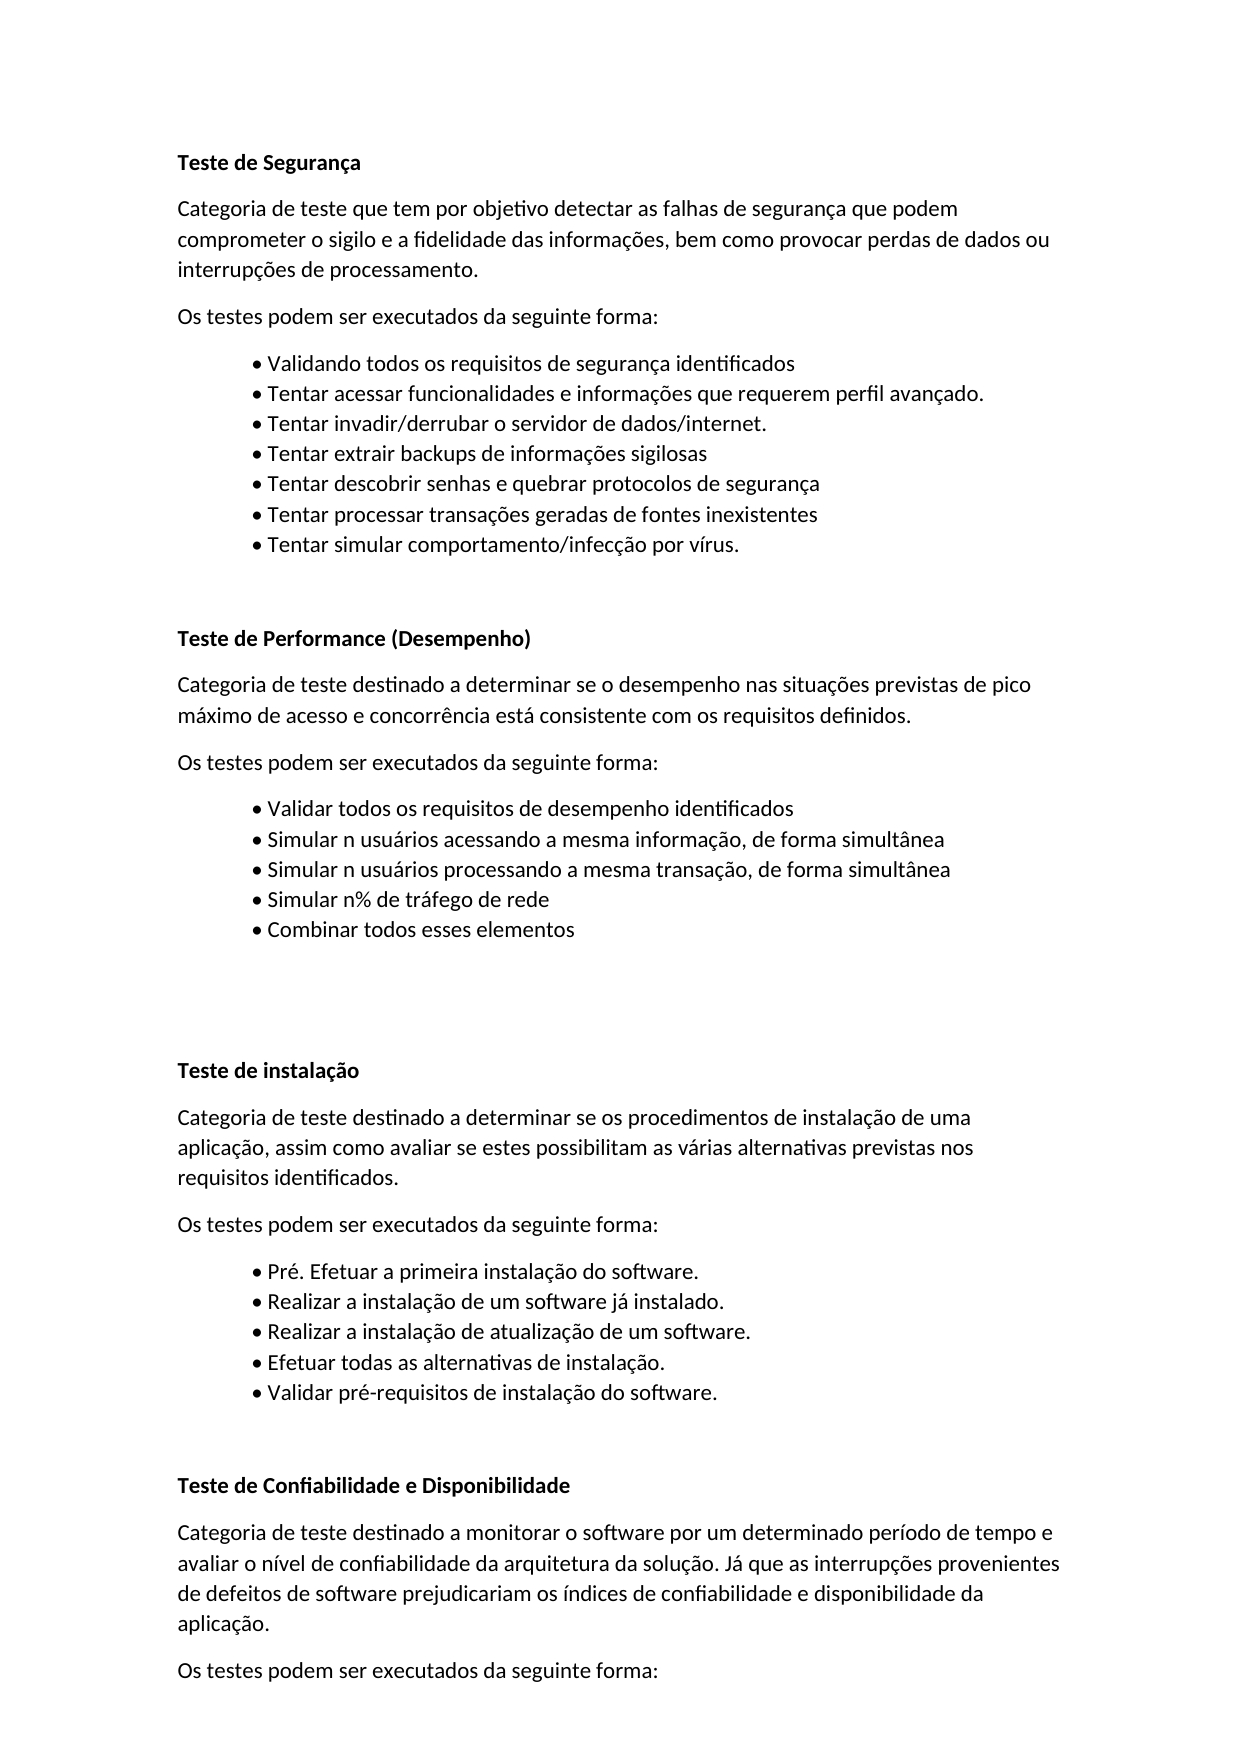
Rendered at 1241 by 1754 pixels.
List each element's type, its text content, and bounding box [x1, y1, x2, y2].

text • Validar todos os requisitos de desempenho identificados • Simular n usuários acessando a mesma informação, de forma simultânea • Simular n usuários processando a mesma transação, de forma simultânea • Simular n% de tráfego de rede • Combinar todos esses elementos [251, 794, 1063, 943]
text Os testes podem ser executados da seguinte forma: [177, 1656, 1063, 1684]
text Teste de Performance (Desempenho) [177, 624, 1063, 652]
text Teste de Confiabilidade e Disponibilidade [177, 1472, 1063, 1499]
text • Pré. Efetuar a primeira instalação do software. • Realizar a instalação de um software já instalado. • Realizar a instalação de atualização de um software. • Efetuar todas as alternativas de instalação. • Validar pré-requisitos de instalação do software. [251, 1257, 1063, 1406]
text • Validando todos os requisitos de segurança identificados • Tentar acessar funcionalidades e informações que requerem perfil avançado. • Tentar invadir/derrubar o servidor de dados/internet. • Tentar extrair backups de informações sigilosas • Tentar descobrir senhas e quebrar protocolos de segurança • Tentar processar transações geradas de fontes inexistentes • Tentar simular comportamento/infecção por vírus. [251, 349, 1063, 558]
text Categoria de teste destinado a determinar se o desempenho nas situações previstas de pico máximo de acesso e concorrência está consistente com os requisitos definidos. [177, 671, 1063, 729]
text Categoria de teste destinado a determinar se os procedimentos de instalação de uma aplicação, assim como avaliar se estes possibilitam as várias alternativas previstas nos requisitos identificados. [177, 1103, 1063, 1191]
text Categoria de teste destinado a monitorar o software por um determinado período de tempo e avaliar o nível de confiabilidade da arquitetura da solução. Já que as interrupções provenientes de defeitos de software prejudicariam os índices de confiabilidade e disponibilidade da aplicação. [177, 1518, 1063, 1637]
text Os testes podem ser executados da seguinte forma: [177, 302, 1063, 330]
text Os testes podem ser executados da seguinte forma: [177, 1210, 1063, 1238]
text Teste de Segurança [177, 148, 1063, 176]
text Teste de instalação [177, 1056, 1063, 1084]
text Os testes podem ser executados da seguinte forma: [177, 748, 1063, 776]
text Categoria de teste que tem por objetivo detectar as falhas de segurança que podem comprometer o sigilo e a fidelidade das informações, bem como provocar perdas de dados ou interrupções de processamento. [177, 194, 1063, 283]
